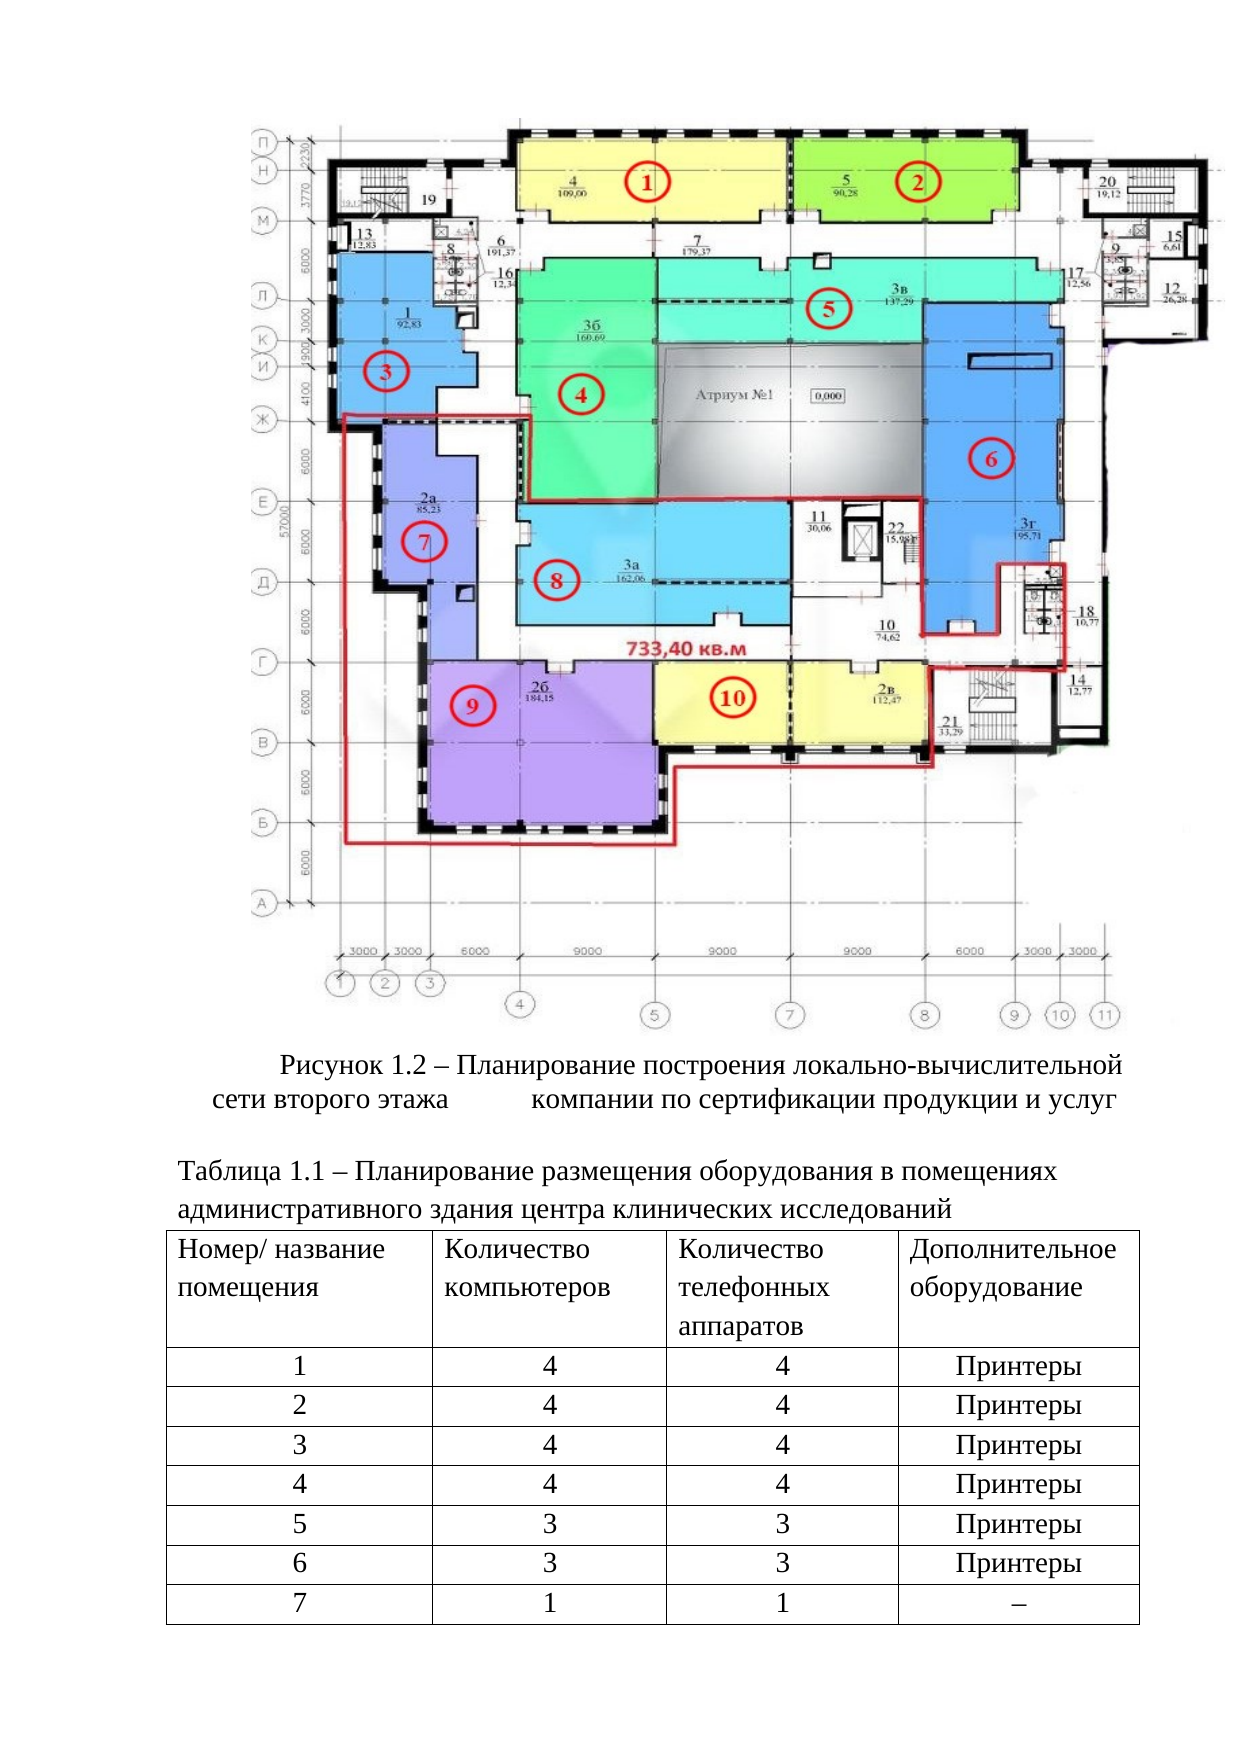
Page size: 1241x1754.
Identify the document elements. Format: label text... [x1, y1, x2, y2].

table_cell 1 [667, 1585, 898, 1624]
table_cell Принтеры [899, 1427, 1139, 1465]
table_header Номер/ название помещения [167, 1231, 432, 1347]
table_cell 2 [167, 1387, 432, 1426]
table_cell 4 [433, 1427, 666, 1465]
table_cell 3 [667, 1546, 898, 1584]
table_cell 4 [433, 1466, 666, 1505]
table_cell Принтеры [899, 1348, 1139, 1386]
table_cell 5 [167, 1506, 432, 1544]
table_cell 6 [167, 1546, 432, 1584]
text Рисунок 1.2 – Планирование построения локально-вычислительной сети второго этажа компании по сертификации продукции и услуг [177, 1047, 1152, 1114]
table_header Дополнительное оборудование [899, 1231, 1139, 1347]
table_cell Принтеры [899, 1546, 1139, 1584]
table_header Количество телефонных аппаратов [667, 1231, 898, 1347]
table_cell 3 [167, 1427, 432, 1465]
table_cell 1 [433, 1585, 666, 1624]
table_cell 3 [433, 1506, 666, 1544]
table_cell Принтеры [899, 1387, 1139, 1426]
table_cell 4 [167, 1466, 432, 1505]
table_cell 4 [667, 1387, 898, 1426]
table_cell – [899, 1585, 1139, 1624]
table_cell 4 [433, 1348, 666, 1386]
table_cell 4 [667, 1466, 898, 1505]
picture [251, 118, 1226, 1043]
table_cell 4 [667, 1348, 898, 1386]
table_cell 4 [667, 1427, 898, 1465]
table_cell Принтеры [899, 1506, 1139, 1544]
table_header Количество компьютеров [433, 1231, 666, 1347]
table_cell 1 [167, 1348, 432, 1386]
text Таблица 1.1 – Планирование размещения оборудования в помещениях административного здания центра клинических исследований [177, 1153, 1152, 1225]
table_cell Принтеры [899, 1466, 1139, 1505]
table_cell 3 [433, 1546, 666, 1584]
table_cell 7 [167, 1585, 432, 1624]
table_cell 3 [667, 1506, 898, 1544]
table_cell 4 [433, 1387, 666, 1426]
